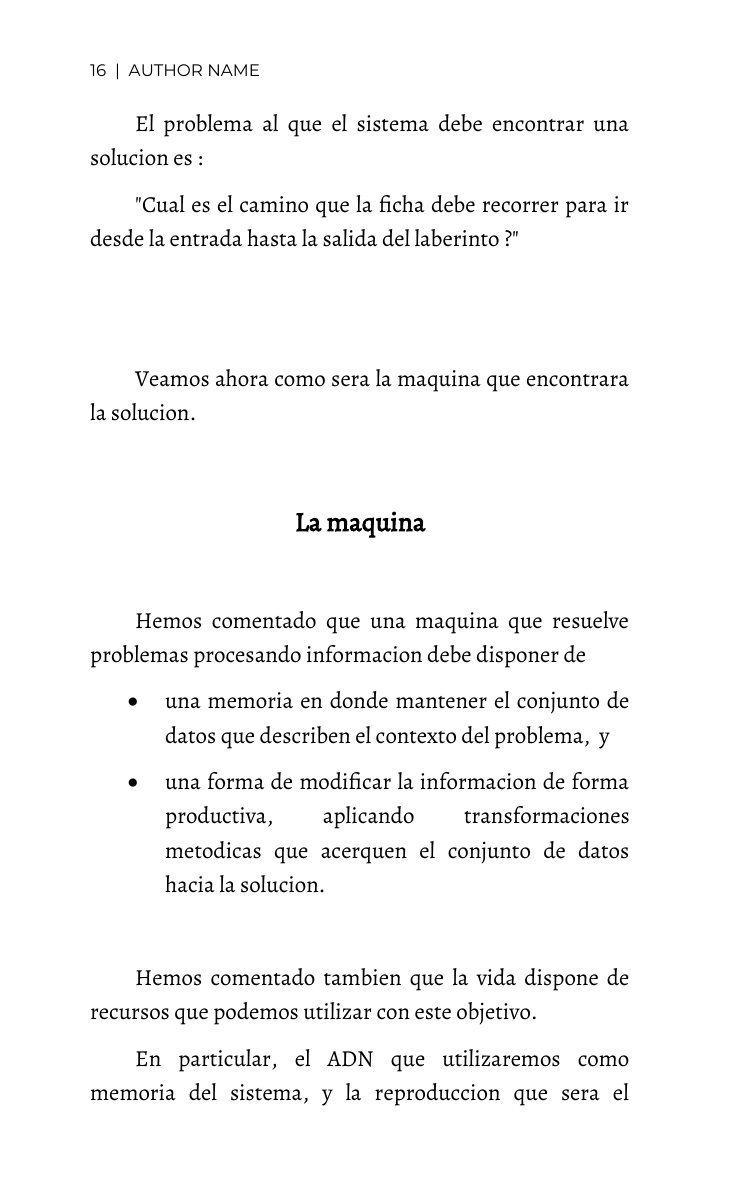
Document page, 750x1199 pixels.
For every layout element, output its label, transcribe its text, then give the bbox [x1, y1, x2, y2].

text El problema al que el sistema debe encontrar una solucion es : [90, 108, 630, 173]
text Veamos ahora como sera la maquina que encontrara la solucion. [90, 363, 630, 428]
list una forma de modificar la informacion de forma productiva, aplicando transformaciones metodicas que acerquen el conjunto de datos hacia la solucion. [127, 766, 630, 900]
text Hemos comentado que una maquina que resuelve problemas procesando informacion debe disponer de [90, 605, 630, 670]
text "Cual es el camino que la ficha debe recorrer para ir desde la entrada hasta la salida del laberinto ?" [90, 189, 630, 254]
text Hemos comentado tambien que la vida dispone de recursos que podemos utilizar con este objetivo. [90, 962, 630, 1028]
list una memoria en donde mantener el conjunto de datos que describen el contexto del problema, y [127, 686, 630, 751]
subtitle La maquina [90, 503, 630, 540]
